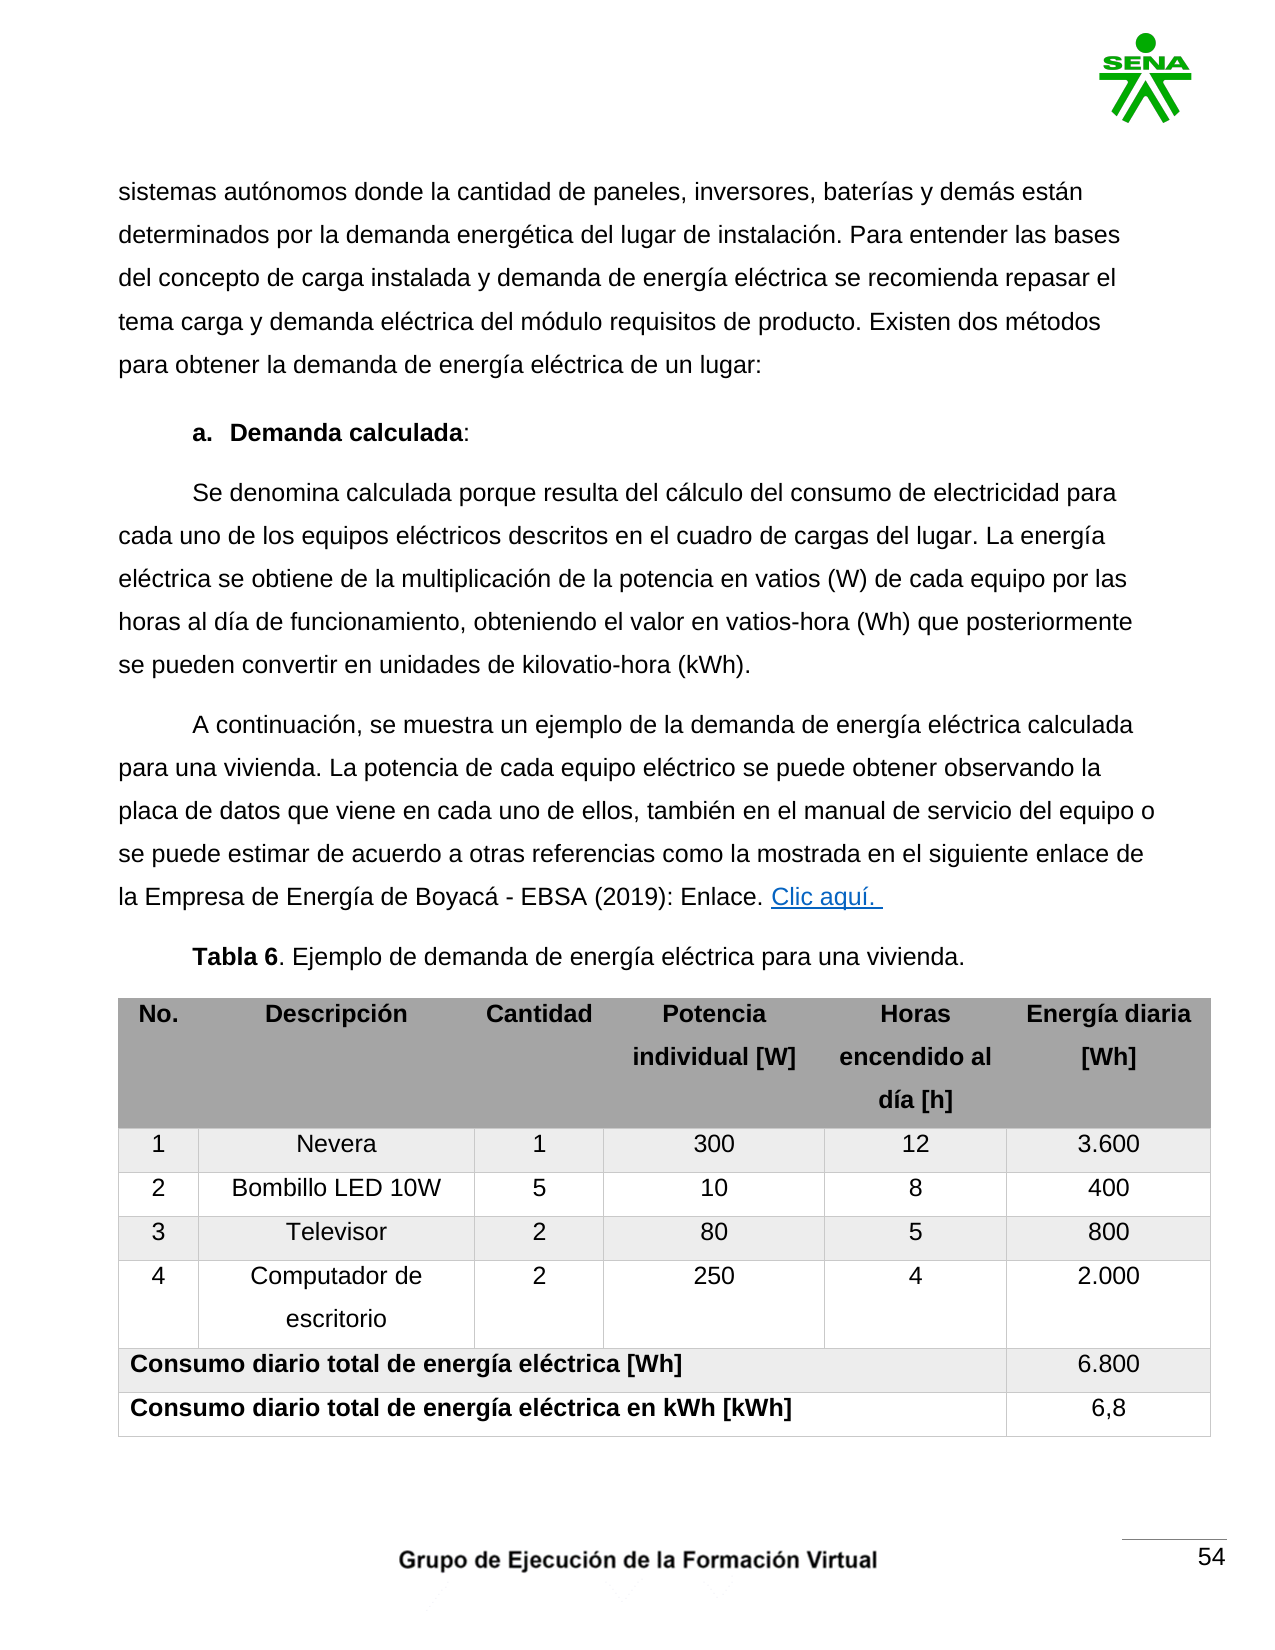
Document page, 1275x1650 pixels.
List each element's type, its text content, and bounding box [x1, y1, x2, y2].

table_cell 2 [475, 1261, 603, 1347]
table_cell Consumo diario total de energía eléctrica en kWh [kWh] [119, 1393, 1006, 1436]
table_cell 400 [1007, 1173, 1210, 1216]
table_cell 2.000 [1007, 1261, 1210, 1347]
table_header Horas encendido al día [h] [825, 999, 1006, 1128]
table_cell 12 [825, 1129, 1006, 1172]
table_cell 1 [119, 1129, 198, 1172]
table_header Potencia individual [W] [604, 999, 824, 1128]
table_cell Nevera [199, 1129, 474, 1172]
table_header No. [119, 999, 198, 1128]
list Demanda calculada: [192, 418, 1157, 447]
table_header Energía diaria [Wh] [1007, 999, 1210, 1128]
table_cell 5 [825, 1217, 1006, 1260]
table_cell 300 [604, 1129, 824, 1172]
table_cell 80 [604, 1217, 824, 1260]
table_header Descripción [199, 999, 474, 1128]
table_cell 250 [604, 1261, 824, 1347]
table_cell 3 [119, 1217, 198, 1260]
table_cell 2 [475, 1217, 603, 1260]
text Tabla 6. Ejemplo de demanda de energía eléctrica para una vivienda. [118, 942, 1157, 971]
table_cell Computador de escritorio [199, 1261, 474, 1347]
table_cell Televisor [199, 1217, 474, 1260]
table_cell Bombillo LED 10W [199, 1173, 474, 1216]
table_cell 4 [119, 1261, 198, 1347]
table_cell Consumo diario total de energía eléctrica [Wh] [119, 1349, 1006, 1392]
table_cell 1 [475, 1129, 603, 1172]
table_cell 10 [604, 1173, 824, 1216]
table_cell 6.800 [1007, 1349, 1210, 1392]
table_cell 2 [119, 1173, 198, 1216]
picture [0, 1500, 1275, 1611]
text Se denomina calculada porque resulta del cálculo del consumo de electricidad para cada uno de los equipos eléctricos descritos en el cuadro de cargas del lugar. La energía eléctrica se obtiene de la multiplicación de la potencia en vatios (W) de cada equipo por las horas al día de funcionamiento, obteniendo el valor en vatios-hora (Wh) que posteriormente se pueden convertir en unidades de kilovatio-hora (kWh). [118, 478, 1157, 679]
picture [1099, 33, 1192, 123]
table_cell 800 [1007, 1217, 1210, 1260]
table_cell 3.600 [1007, 1129, 1210, 1172]
text A continuación, se muestra un ejemplo de la demanda de energía eléctrica calculada para una vivienda. La potencia de cada equipo eléctrico se puede obtener observando la placa de datos que viene en cada uno de ellos, también en el manual de servicio del equipo o se puede estimar de acuerdo a otras referencias como la mostrada en el siguiente enlace de la Empresa de Energía de Boyacá - EBSA (2019): Enlace. Clic aquí. [118, 710, 1157, 911]
table_cell 6,8 [1007, 1393, 1210, 1436]
table_cell 8 [825, 1173, 1006, 1216]
table_header Cantidad [475, 999, 603, 1128]
table_cell 4 [825, 1261, 1006, 1347]
table_cell 5 [475, 1173, 603, 1216]
